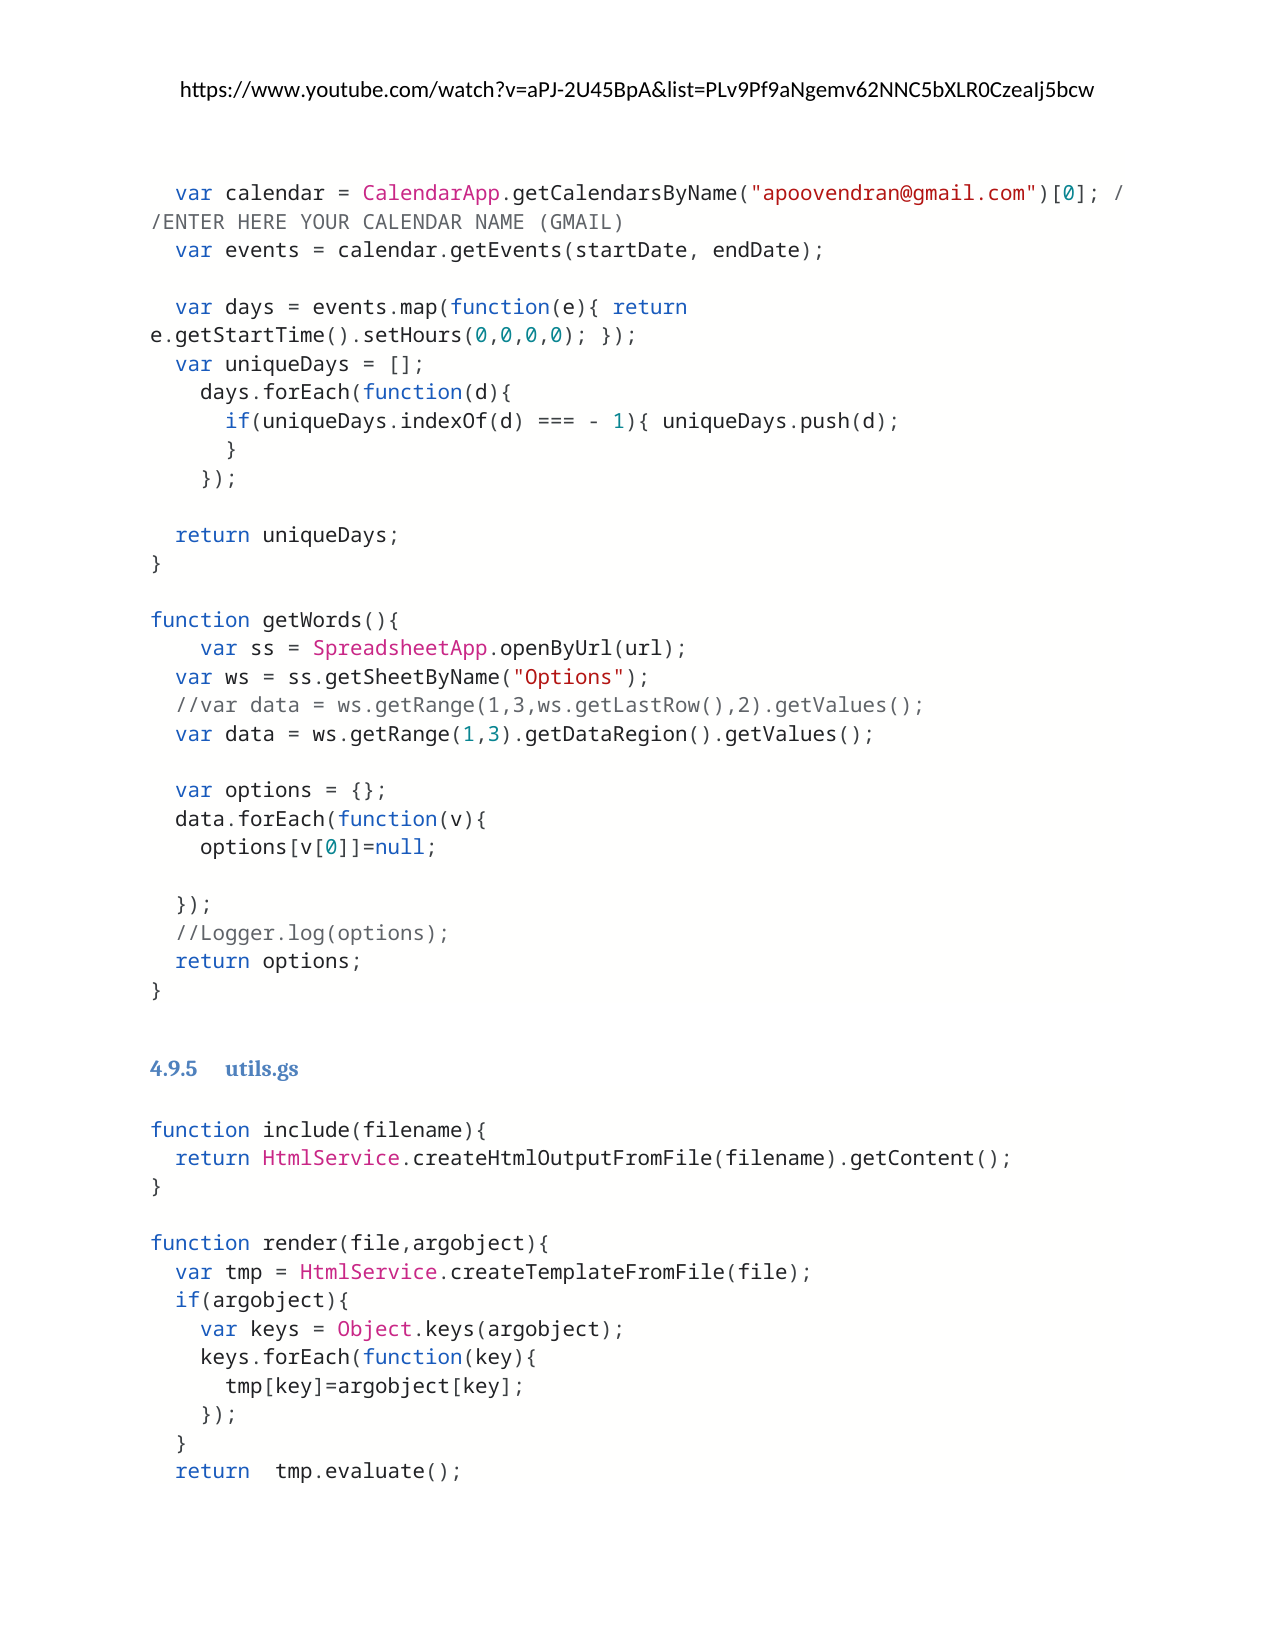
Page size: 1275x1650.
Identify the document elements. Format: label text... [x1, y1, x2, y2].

text } [150, 1172, 1125, 1200]
text return tmp.evaluate(); [150, 1456, 1125, 1484]
text //var data = ws.getRange(1,3,ws.getLastRow(),2).getValues(); [150, 690, 1125, 719]
text var days = events.map(function(e){ return e.getStartTime().setHours(0,0,0,0); }); [150, 292, 1125, 349]
text if(uniqueDays.indexOf(d) === - 1){ uniqueDays.push(d); [150, 406, 1125, 434]
text } [150, 1428, 1125, 1456]
text function include(filename){ [150, 1115, 1125, 1143]
text if(argobject){ [150, 1285, 1125, 1314]
text }); [150, 1399, 1125, 1428]
text }); [150, 889, 1125, 918]
text var ws = ss.getSheetByName("Options"); [150, 662, 1125, 690]
text function getWords(){ [150, 605, 1125, 633]
text var calendar = CalendarApp.getCalendarsByName("apoovendran@gmail.com")[0]; //ENTER HERE YOUR CALENDAR NAME (GMAIL) [150, 178, 1125, 235]
text }); [150, 463, 1125, 491]
text options[v[0]]=null; [150, 832, 1125, 861]
text //Logger.log(options); [150, 918, 1125, 946]
text var data = ws.getRange(1,3).getDataRegion().getValues(); [150, 719, 1125, 747]
text var events = calendar.getEvents(startDate, endDate); [150, 235, 1125, 264]
text var options = {}; [150, 776, 1125, 804]
text return options; [150, 946, 1125, 975]
text function render(file,argobject){ [150, 1228, 1125, 1257]
text } [150, 975, 1125, 1003]
text tmp[key]=argobject[key]; [150, 1371, 1125, 1399]
text var tmp = HtmlService.createTemplateFromFile(file); [150, 1257, 1125, 1285]
text } [150, 434, 1125, 463]
text return uniqueDays; [150, 520, 1125, 548]
text keys.forEach(function(key){ [150, 1342, 1125, 1371]
text return HtmlService.createHtmlOutputFromFile(filename).getContent(); [150, 1143, 1125, 1172]
text var ss = SpreadsheetApp.openByUrl(url); [150, 633, 1125, 662]
text days.forEach(function(d){ [150, 377, 1125, 406]
subtitle utils.gs [150, 1056, 1125, 1082]
text } [150, 548, 1125, 577]
text data.forEach(function(v){ [150, 804, 1125, 832]
text var uniqueDays = []; [150, 349, 1125, 377]
text var keys = Object.keys(argobject); [150, 1314, 1125, 1342]
